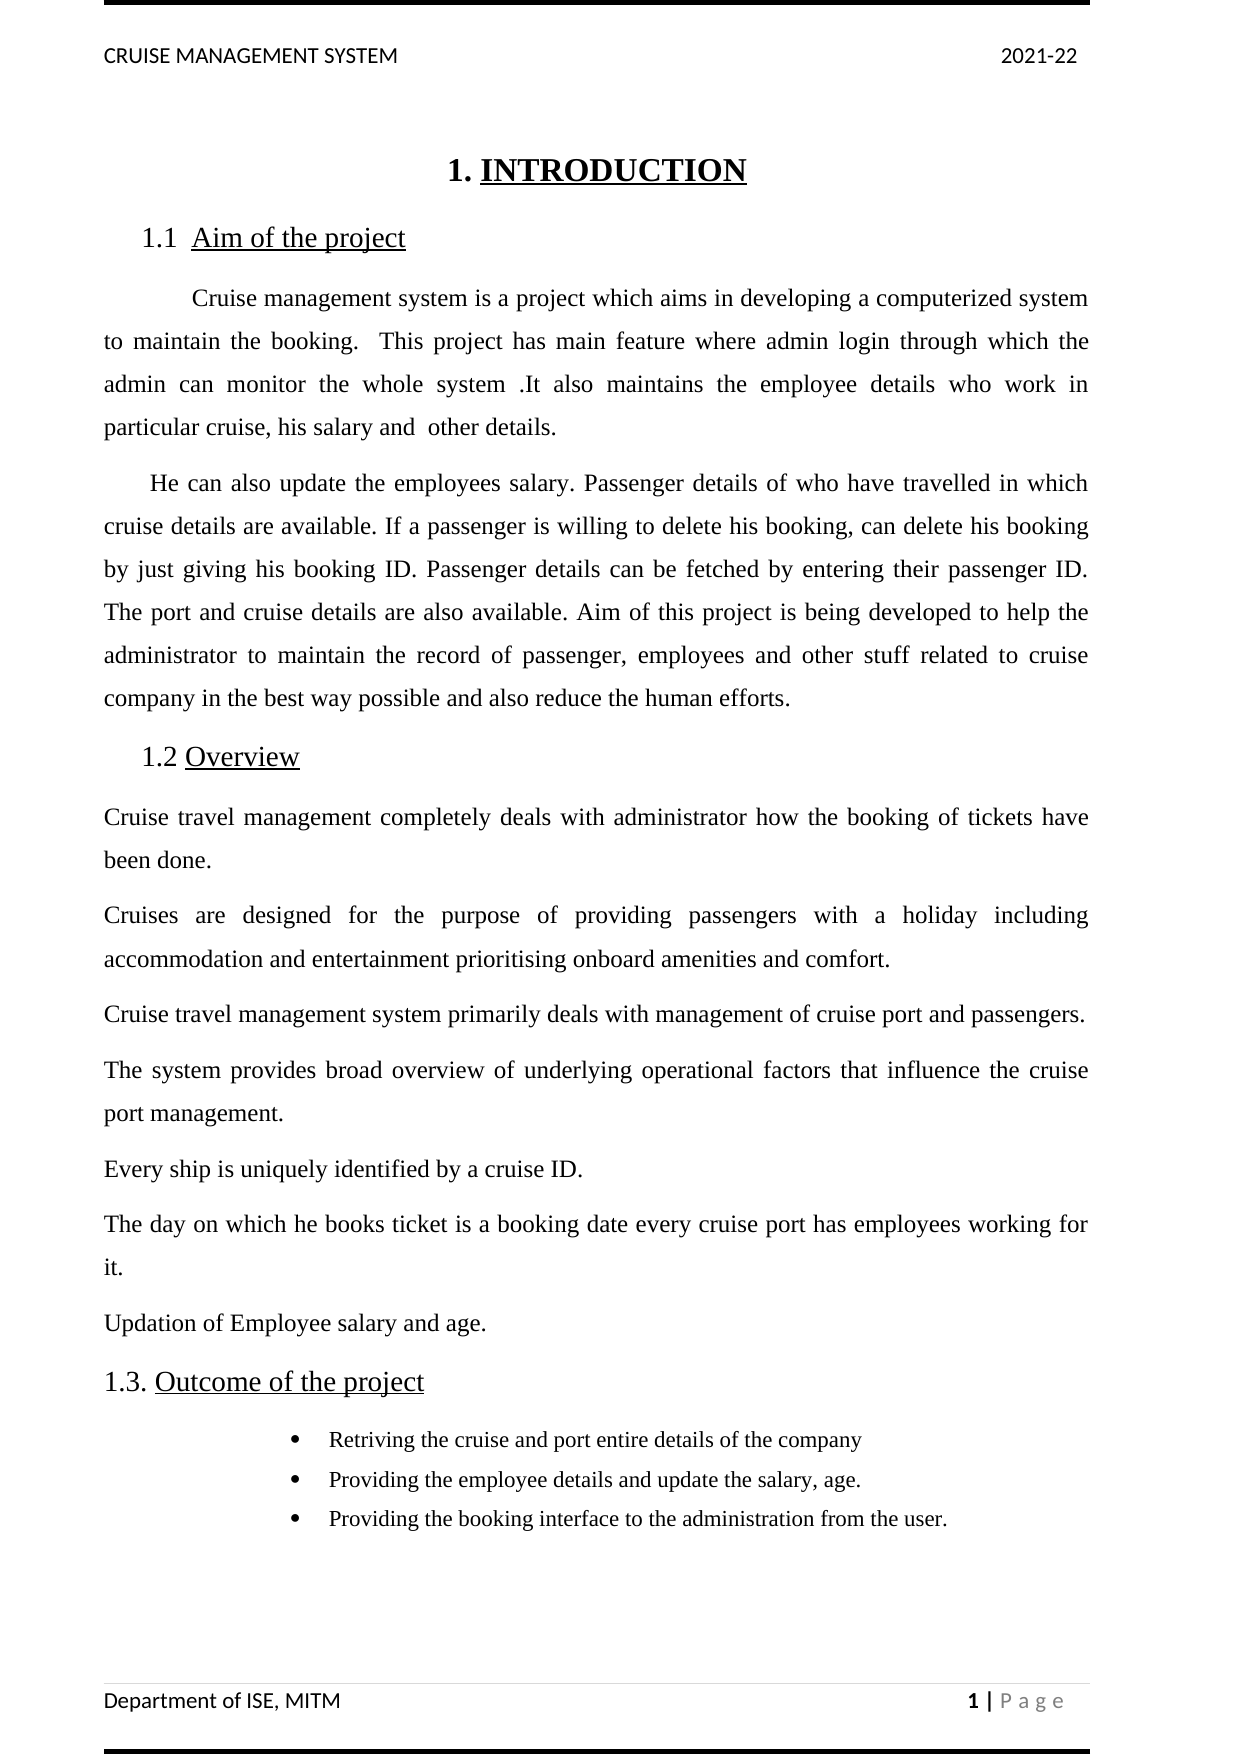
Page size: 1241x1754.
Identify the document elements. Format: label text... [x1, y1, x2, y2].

text Cruise management system is a project which aims in developing a computerized system to maintain the booking. This project has main feature where admin login through which the admin can monitor the whole system .It also maintains the employee details who work in particular cruise, his salary and other details. [103, 283, 1090, 441]
list Providing the booking interface to the administration from the user. [291, 1506, 1090, 1532]
text Updation of Employee salary and age. [103, 1308, 1090, 1337]
text 1. INTRODUCTION [103, 150, 1090, 188]
text Cruises are designed for the purpose of providing passengers with a holiday including accommodation and entertainment prioritising onboard amenities and comfort. [103, 901, 1090, 972]
text Cruise travel management system primarily deals with management of cruise port and passengers. [103, 999, 1090, 1028]
text 1.3. Outcome of the project [103, 1364, 1090, 1397]
text Cruise travel management completely deals with administrator how the booking of tickets have been done. [103, 802, 1090, 874]
text 1.2 Overview [103, 739, 1090, 773]
list Retriving the cruise and port entire details of the company [291, 1427, 1090, 1453]
text Every ship is uniquely identified by a cruise ID. [103, 1154, 1090, 1182]
text The system provides broad overview of underlying operational factors that influence the cruise port management. [103, 1055, 1090, 1127]
list Aim of the project [141, 220, 1090, 253]
list Providing the employee details and update the salary, age. [291, 1466, 1090, 1492]
text The day on which he books ticket is a booking date every cruise port has employees working for it. [103, 1209, 1090, 1281]
text He can also update the employees salary. Passenger details of who have travelled in which cruise details are available. If a passenger is willing to delete his booking, can delete his booking by just giving his booking ID. Passenger details can be fetched by entering their passenger ID. The port and cruise details are also available. Aim of this project is being developed to help the administrator to maintain the record of passenger, employees and other stuff related to cruise company in the best way possible and also reduce the human efforts. [103, 468, 1090, 712]
